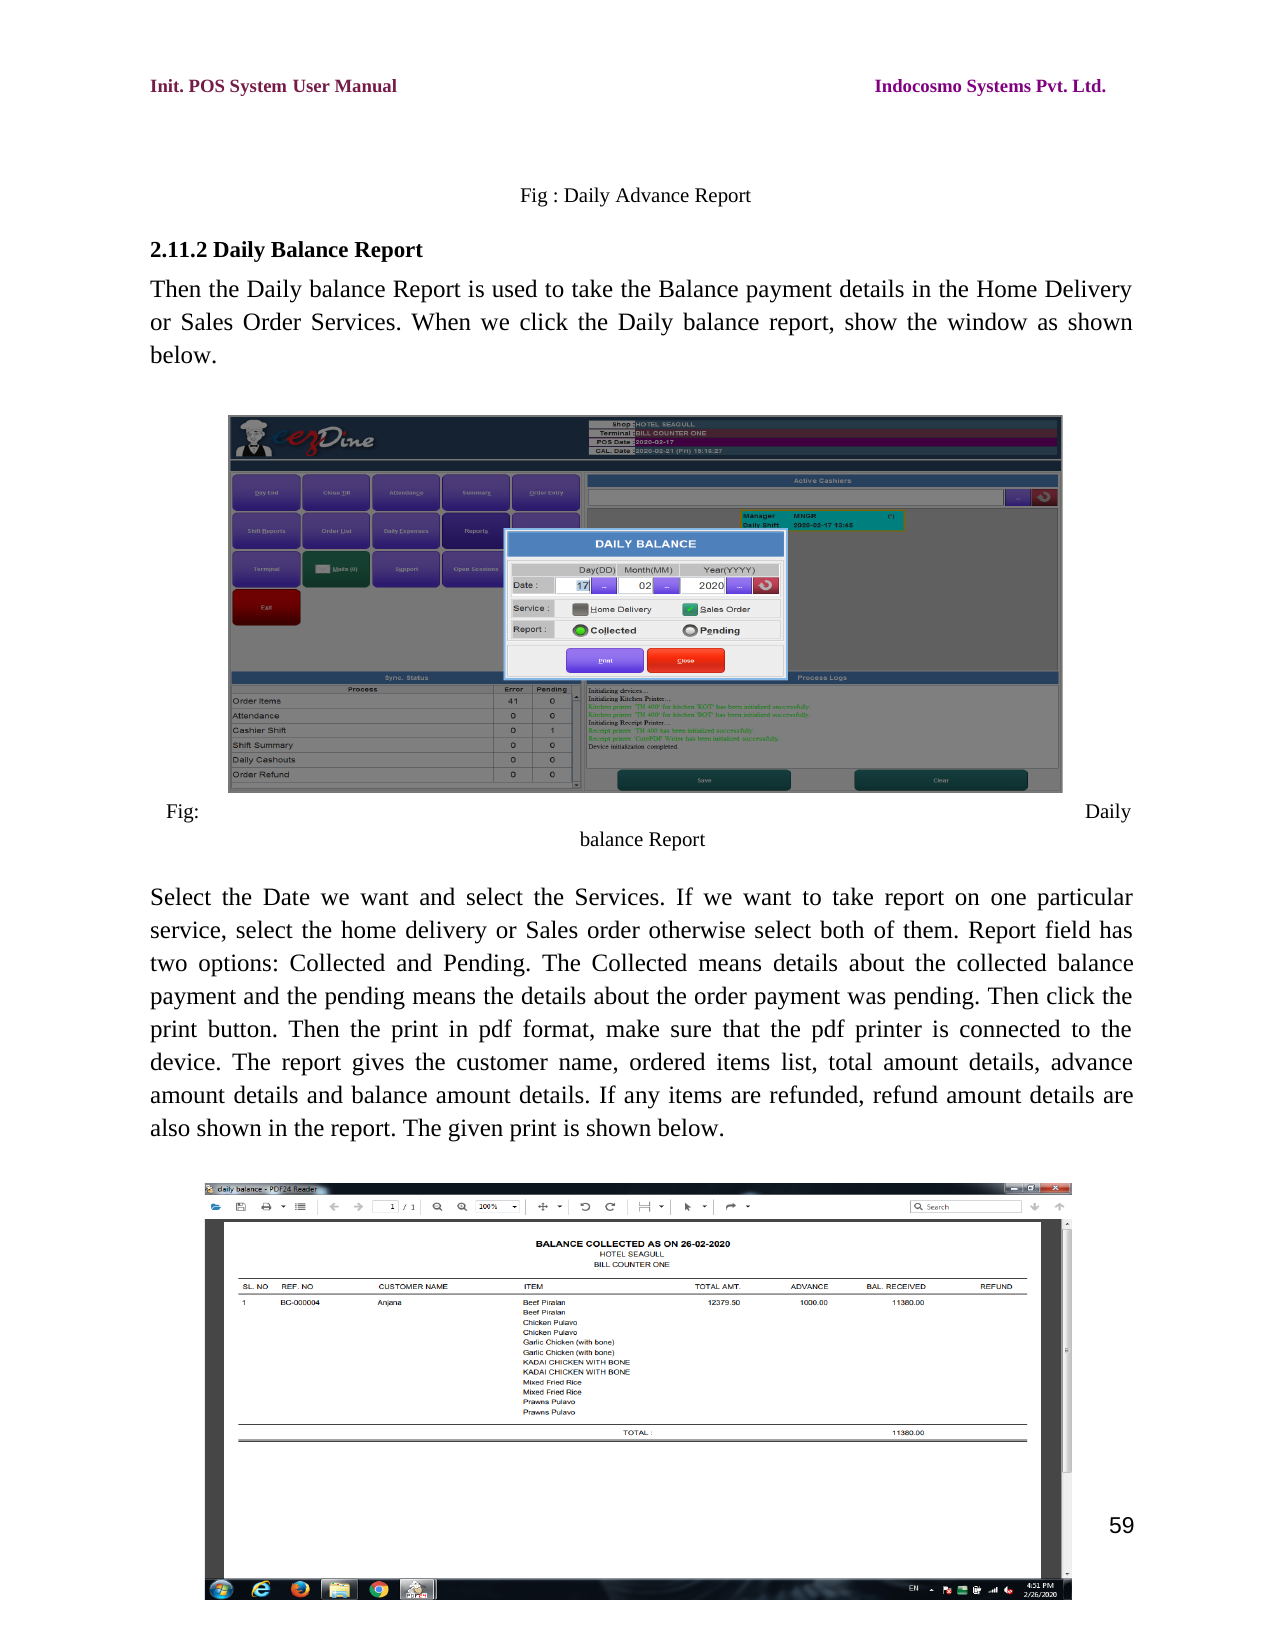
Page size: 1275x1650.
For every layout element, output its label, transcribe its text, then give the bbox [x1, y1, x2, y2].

text Fig : Daily Advance Report [150, 183, 1134, 207]
picture [204, 1183, 1072, 1600]
text Fig: Daily balance Report [150, 799, 1134, 851]
text Select the Date we want and select the Services. If we want to take report on one particular service, select the home delivery or Sales order otherwise select both of them. Report field has two options: Collected and Pending. The Collected means details about the collected balance payment and the pending means the details about the order payment was pending. Then click the print button. Then the print in pdf format, make sure that the pdf printer is connected to the device. The report gives the customer name, ordered items list, total amount details, advance amount details and balance amount details. If any items are refunded, refund amount details are also shown in the report. The given print is shown below. [150, 882, 1134, 1142]
text Then the Daily balance Report is used to take the Balance payment details in the Home Delivery or Sales Order Services. When we click the Daily balance report, show the window as shown below. [150, 274, 1134, 369]
subtitle 2.11.2 Daily Balance Report [150, 236, 1134, 262]
picture [228, 415, 1063, 793]
